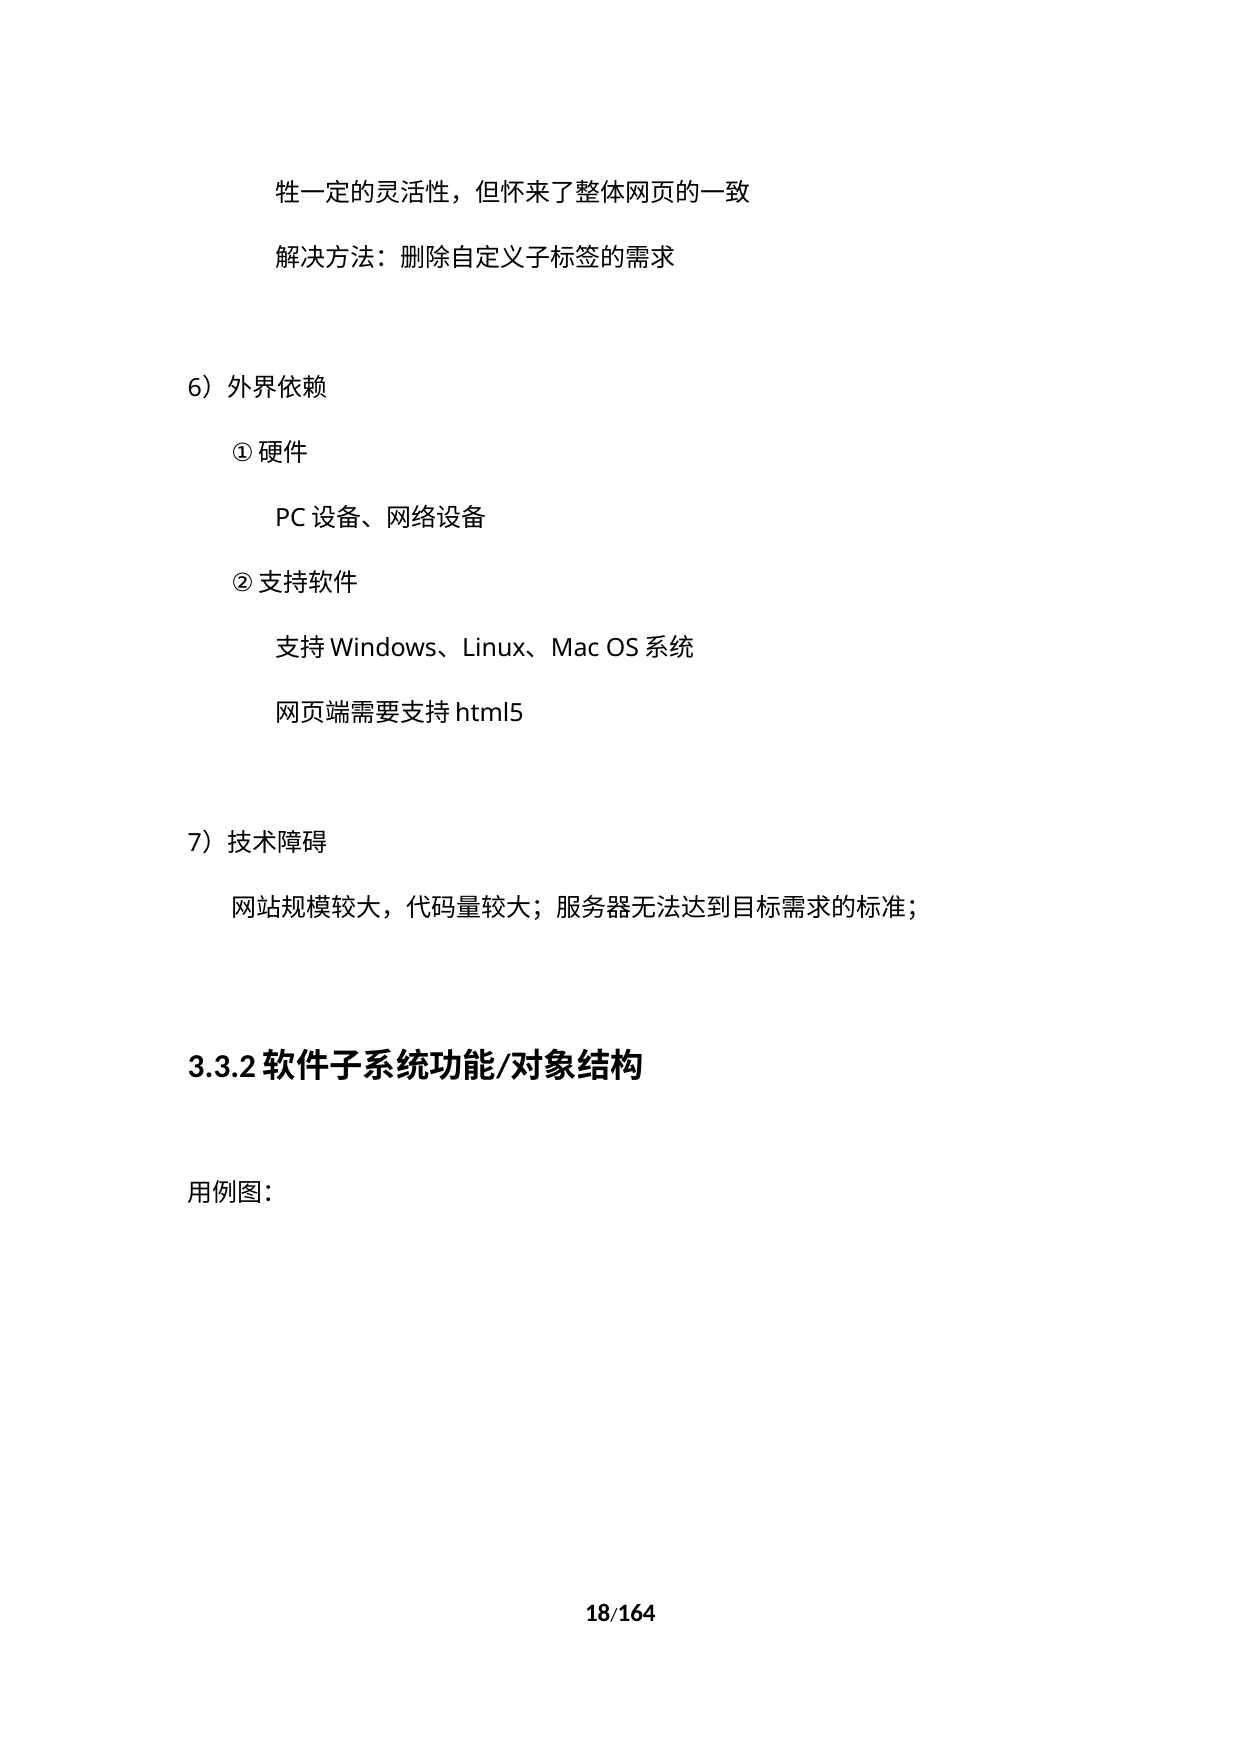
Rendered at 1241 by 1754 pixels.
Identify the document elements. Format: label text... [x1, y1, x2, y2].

text 网站规模较大，代码量较大；服务器无法达到目标需求的标准； [187, 873, 1053, 938]
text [275, 158, 1053, 223]
text 网页端需要支持html5 [231, 678, 1053, 743]
text PC设备、网络设备 [231, 483, 1053, 548]
text ①硬件 [231, 418, 1053, 483]
text 解决方法：删除自定义子标签的需求 [275, 223, 1053, 288]
text 支持Windows、Linux、Mac OS系统 [231, 613, 1053, 678]
subtitle 3.3.2软件子系统功能/对象结构 [187, 1031, 1053, 1096]
text 7）技术障碍 [187, 808, 1053, 873]
text ②支持软件 [231, 548, 1053, 613]
text 6）外界依赖 [187, 353, 1053, 418]
text 用例图： [187, 1158, 1053, 1223]
